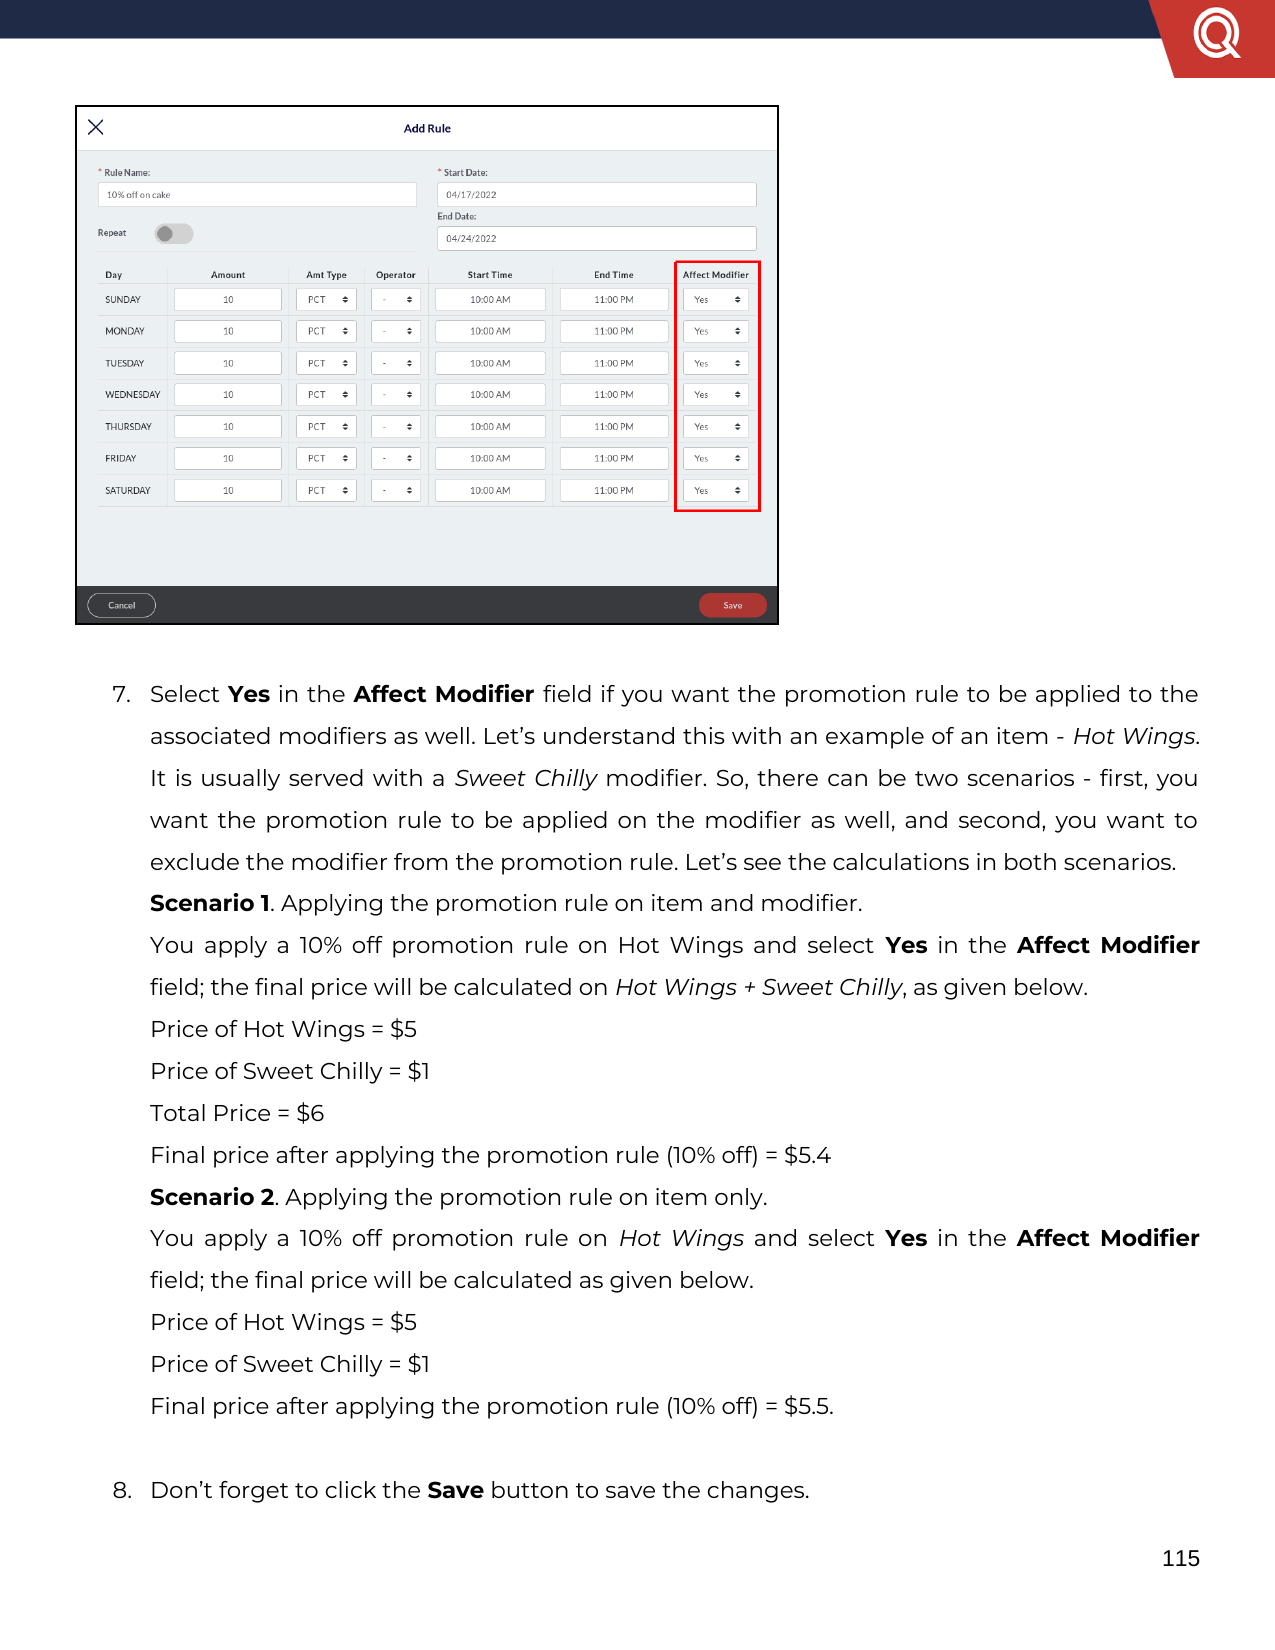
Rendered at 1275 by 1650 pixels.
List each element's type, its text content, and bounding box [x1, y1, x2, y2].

text Scenario 2. Applying the promotion rule on item only. [150, 1183, 1200, 1211]
text Price of Hot Wings = $5 [150, 1015, 1200, 1043]
text You apply a 10% off promotion rule on Hot Wings and select Yes in the Affect Modifier field; the final price will be calculated on Hot Wings + Sweet Chilly, as given below. [150, 932, 1200, 1001]
text Total Price = $6 [150, 1099, 1200, 1127]
text Price of Hot Wings = $5 [150, 1308, 1200, 1336]
text Price of Sweet Chilly = $1 [150, 1350, 1200, 1378]
text You apply a 10% off promotion rule on Hot Wings and select Yes in the Affect Modifier field; the final price will be calculated as given below. [150, 1225, 1200, 1294]
picture [77, 107, 777, 623]
list Don’t forget to click the Save button to save the changes. [112, 1476, 1200, 1504]
text Scenario 1. Applying the promotion rule on item and modifier. [150, 890, 1200, 918]
text Final price after applying the promotion rule (10% off) = $5.4 [150, 1141, 1200, 1169]
list Select Yes in the Affect Modifier field if you want the promotion rule to be applied to the associated modifiers as well. Let’s understand this with an example of an item - Hot Wings. It is usually served with a Sweet Chilly modifier. So, there can be two scenarios - first, you want the promotion rule to be applied on the modifier as well, and second, you want to exclude the modifier from the promotion rule. Let’s see the calculations in both scenarios. [112, 680, 1200, 876]
text Price of Sweet Chilly = $1 [150, 1057, 1200, 1085]
picture [0, 0, 1275, 78]
text Final price after applying the promotion rule (10% off) = $5.5. [150, 1392, 1200, 1420]
